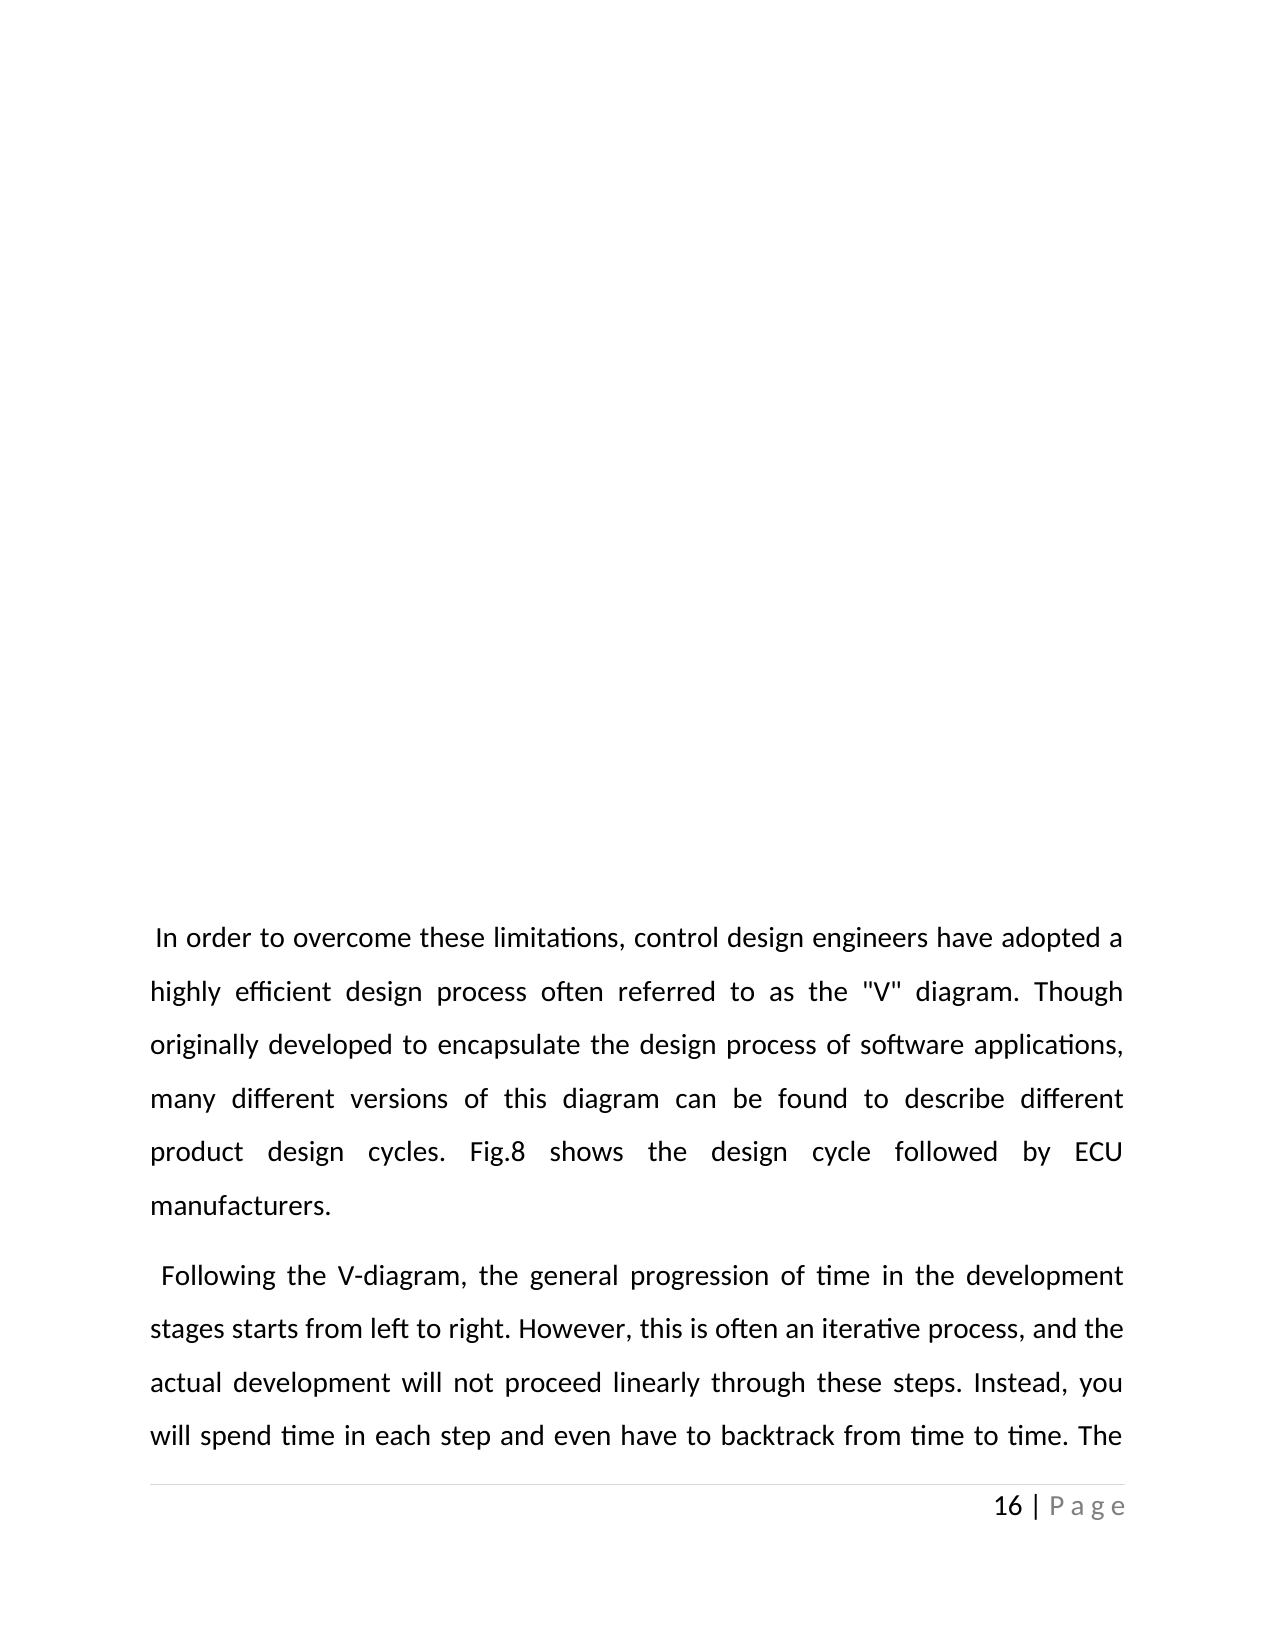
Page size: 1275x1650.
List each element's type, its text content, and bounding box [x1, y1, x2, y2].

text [150, 1257, 1125, 1453]
text In order to overcome these limitations, control design engineers have adopted a highly efficient design process often referred to as the "V" diagram. Though originally developed to encapsulate the design process of software applications, many different versions of this diagram can be found to describe different product design cycles. Fig.8 shows the design cycle followed by ECU manufacturers. [150, 150, 1125, 1222]
